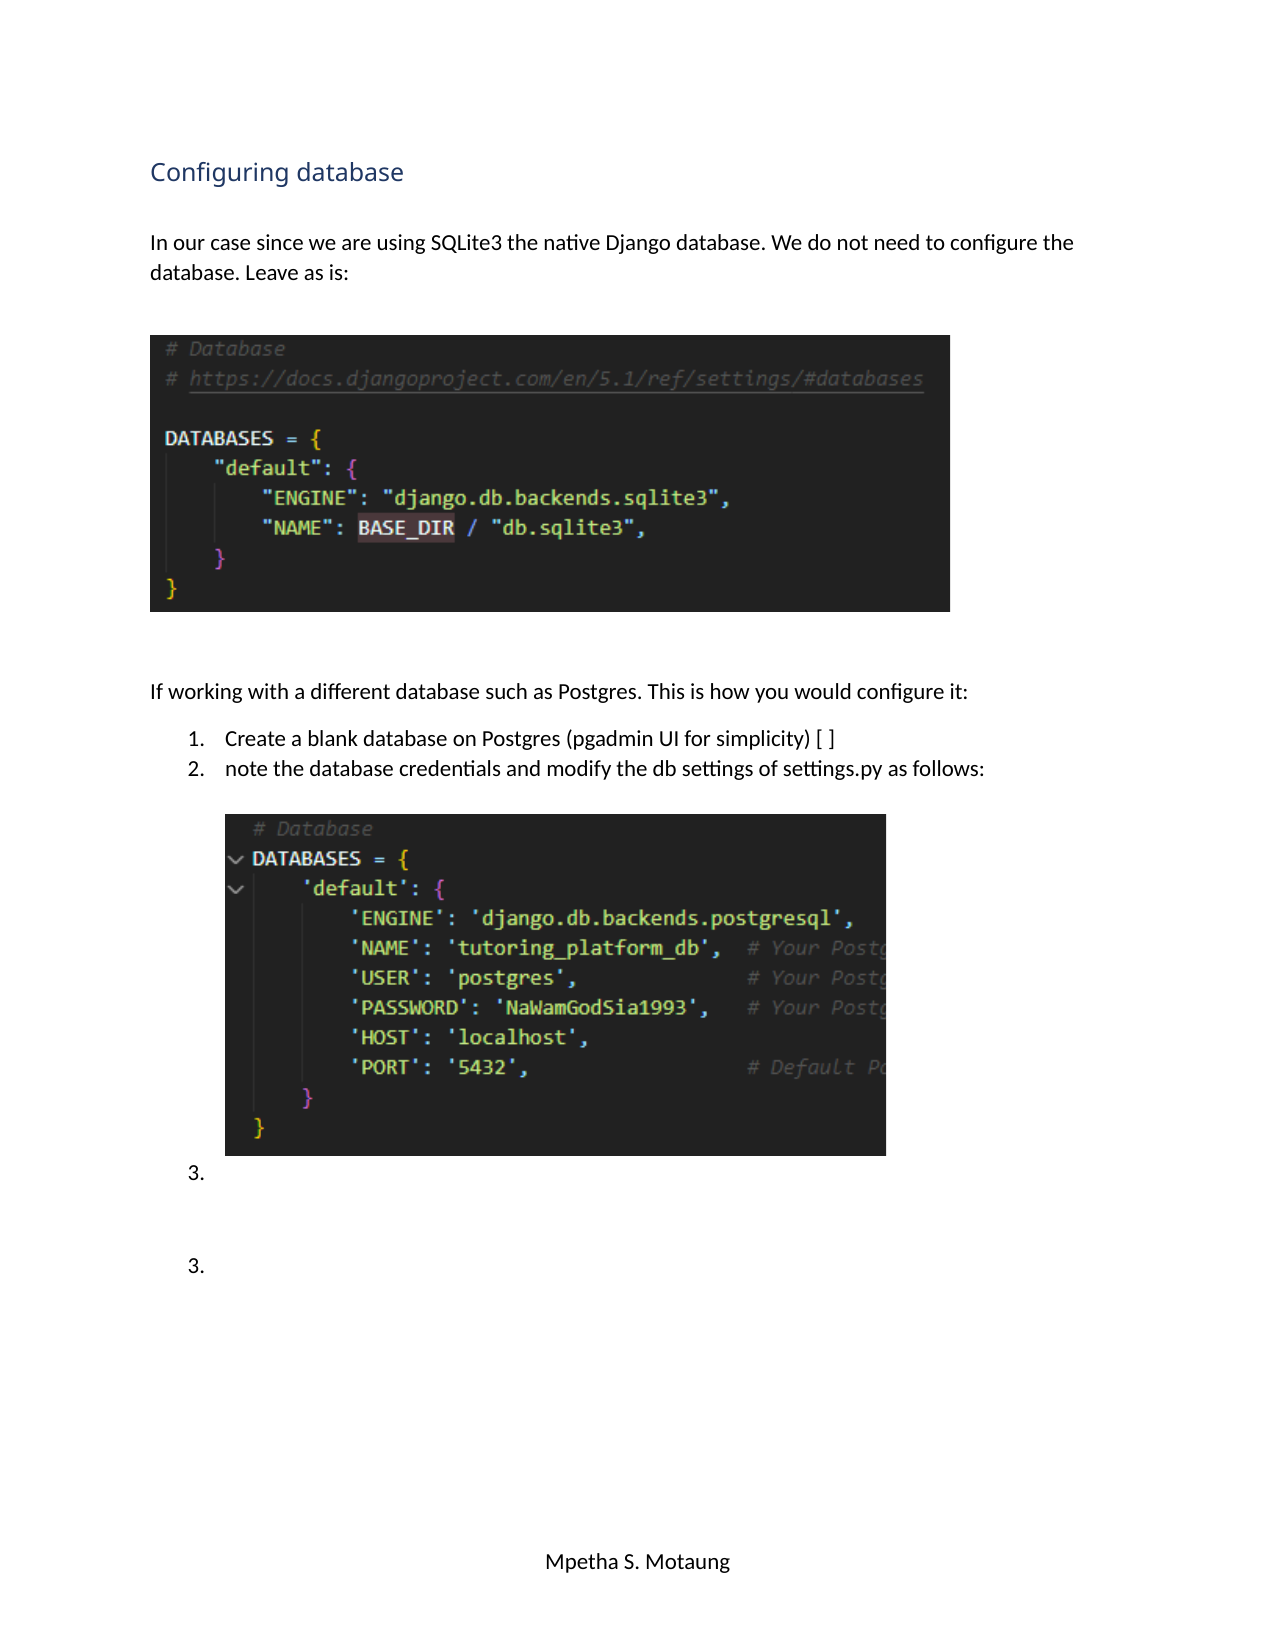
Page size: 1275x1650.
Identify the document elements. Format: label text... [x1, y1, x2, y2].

picture [150, 335, 951, 612]
subtitle Configuring database [150, 154, 1125, 225]
list note the database credentials and modify the db settings of settings.py as follows: [187, 754, 1125, 782]
text In our case since we are using SQLite3 the native Django database. We do not need to configure the database. Leave as is: [150, 228, 1125, 286]
text If working with a different database such as Postgres. This is how you would configure it: [150, 677, 1125, 705]
list Create a blank database on Postgres (pgadmin UI for simplicity) [ ] [187, 724, 1125, 752]
picture [225, 814, 887, 1156]
